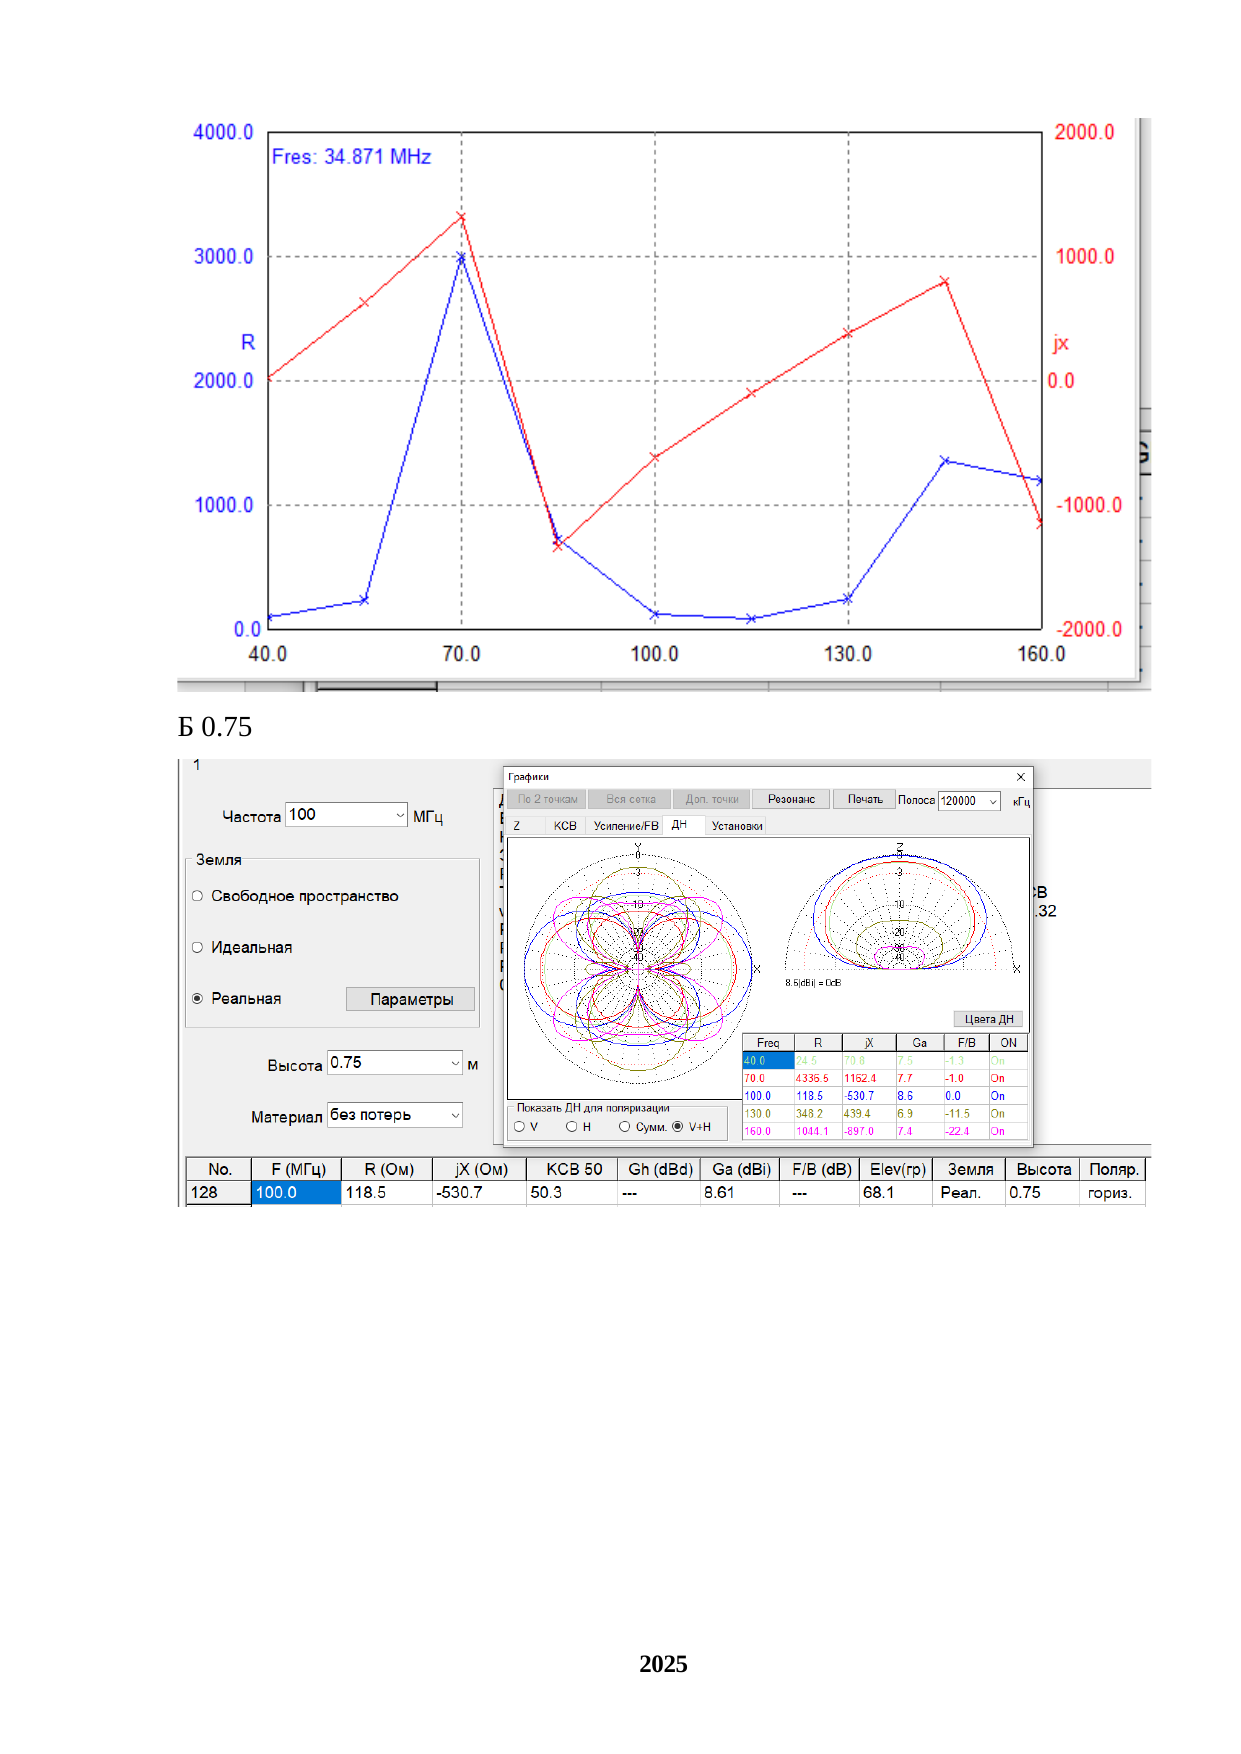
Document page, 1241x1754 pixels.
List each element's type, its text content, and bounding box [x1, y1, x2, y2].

text Б 0.75 [177, 709, 1152, 742]
picture [177, 118, 1152, 692]
picture [177, 759, 1152, 1207]
